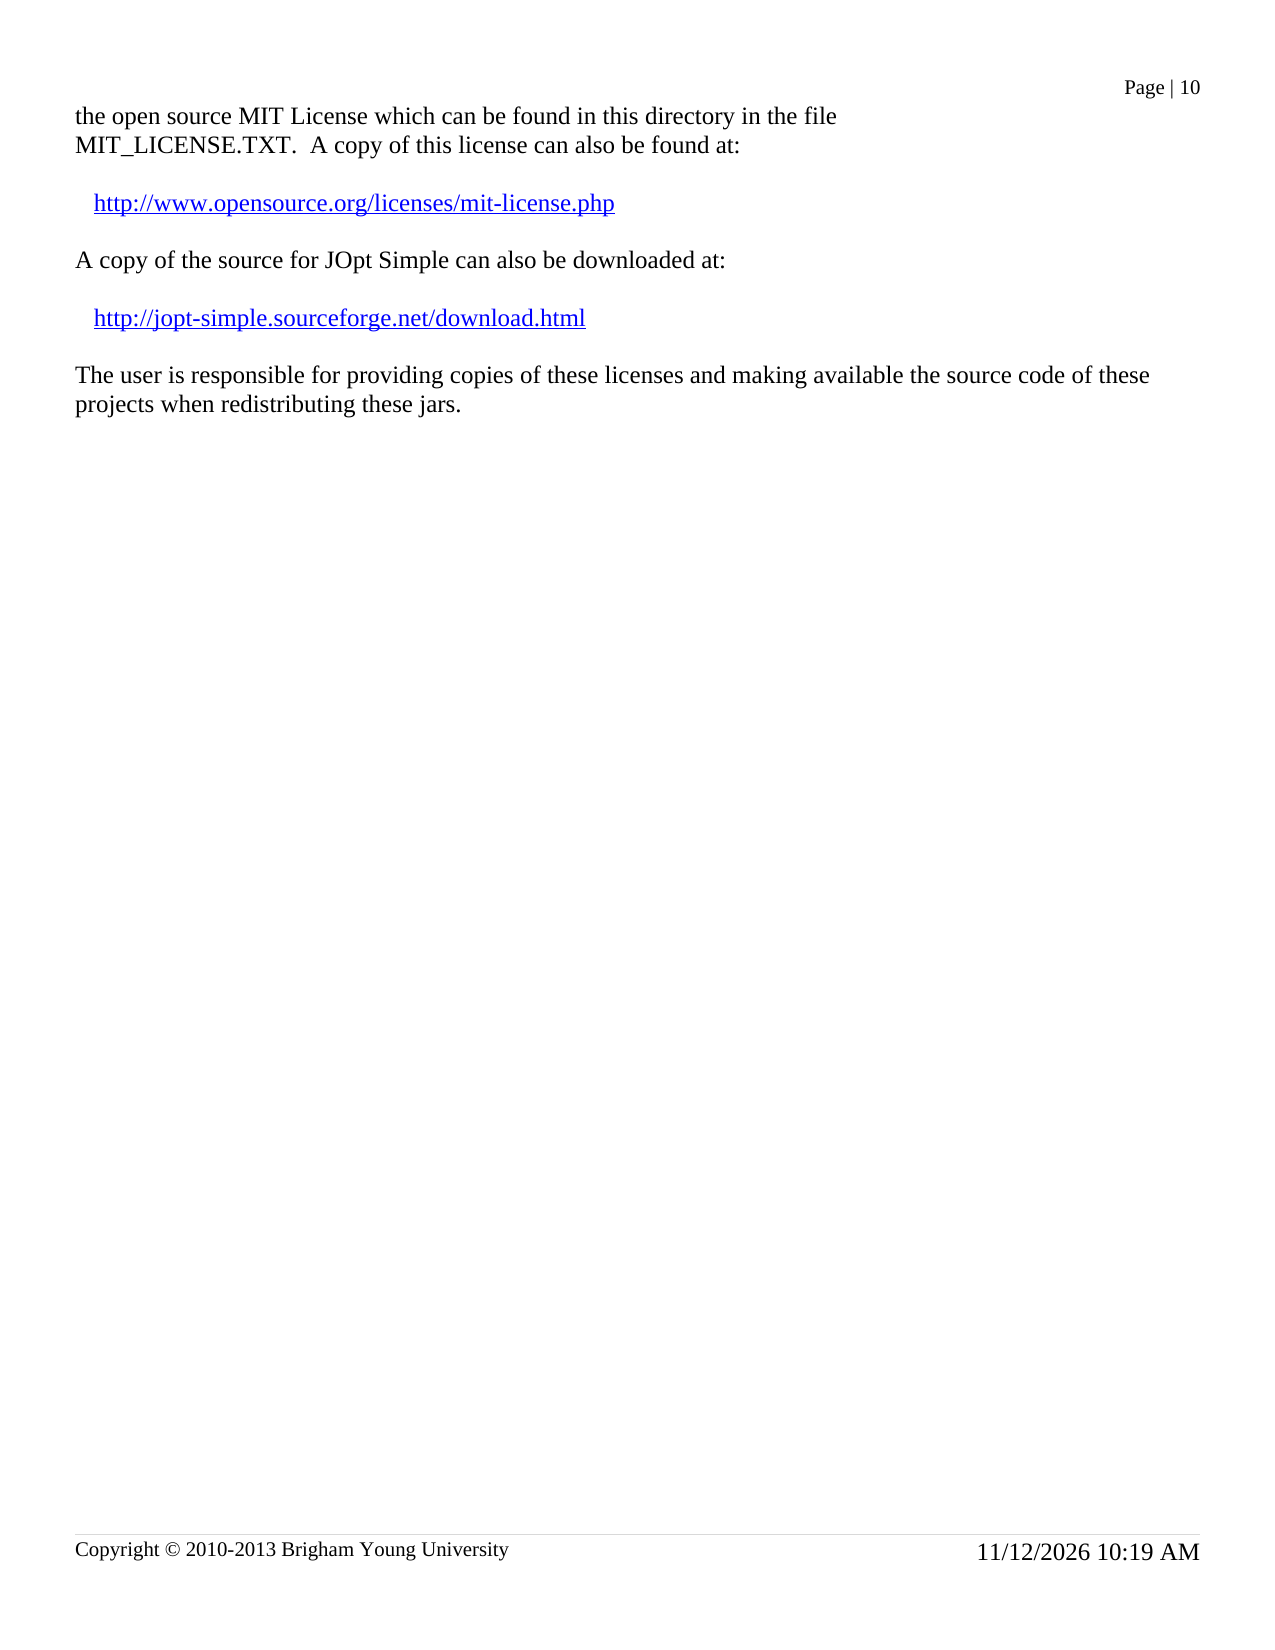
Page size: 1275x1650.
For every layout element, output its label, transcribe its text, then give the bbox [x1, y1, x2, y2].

text http://jopt-simple.sourceforge.net/download.html [75, 303, 1200, 331]
text MIT_LICENSE.TXT. A copy of this license can also be found at: [75, 130, 1200, 159]
text The user is responsible for providing copies of these licenses and making available the source code of these projects when redistributing these jars. [75, 360, 1200, 418]
text http://www.opensource.org/licenses/mit-license.php [75, 188, 1200, 216]
text the open source MIT License which can be found in this directory in the file [75, 101, 1200, 130]
text A copy of the source for JOpt Simple can also be downloaded at: [75, 245, 1200, 274]
